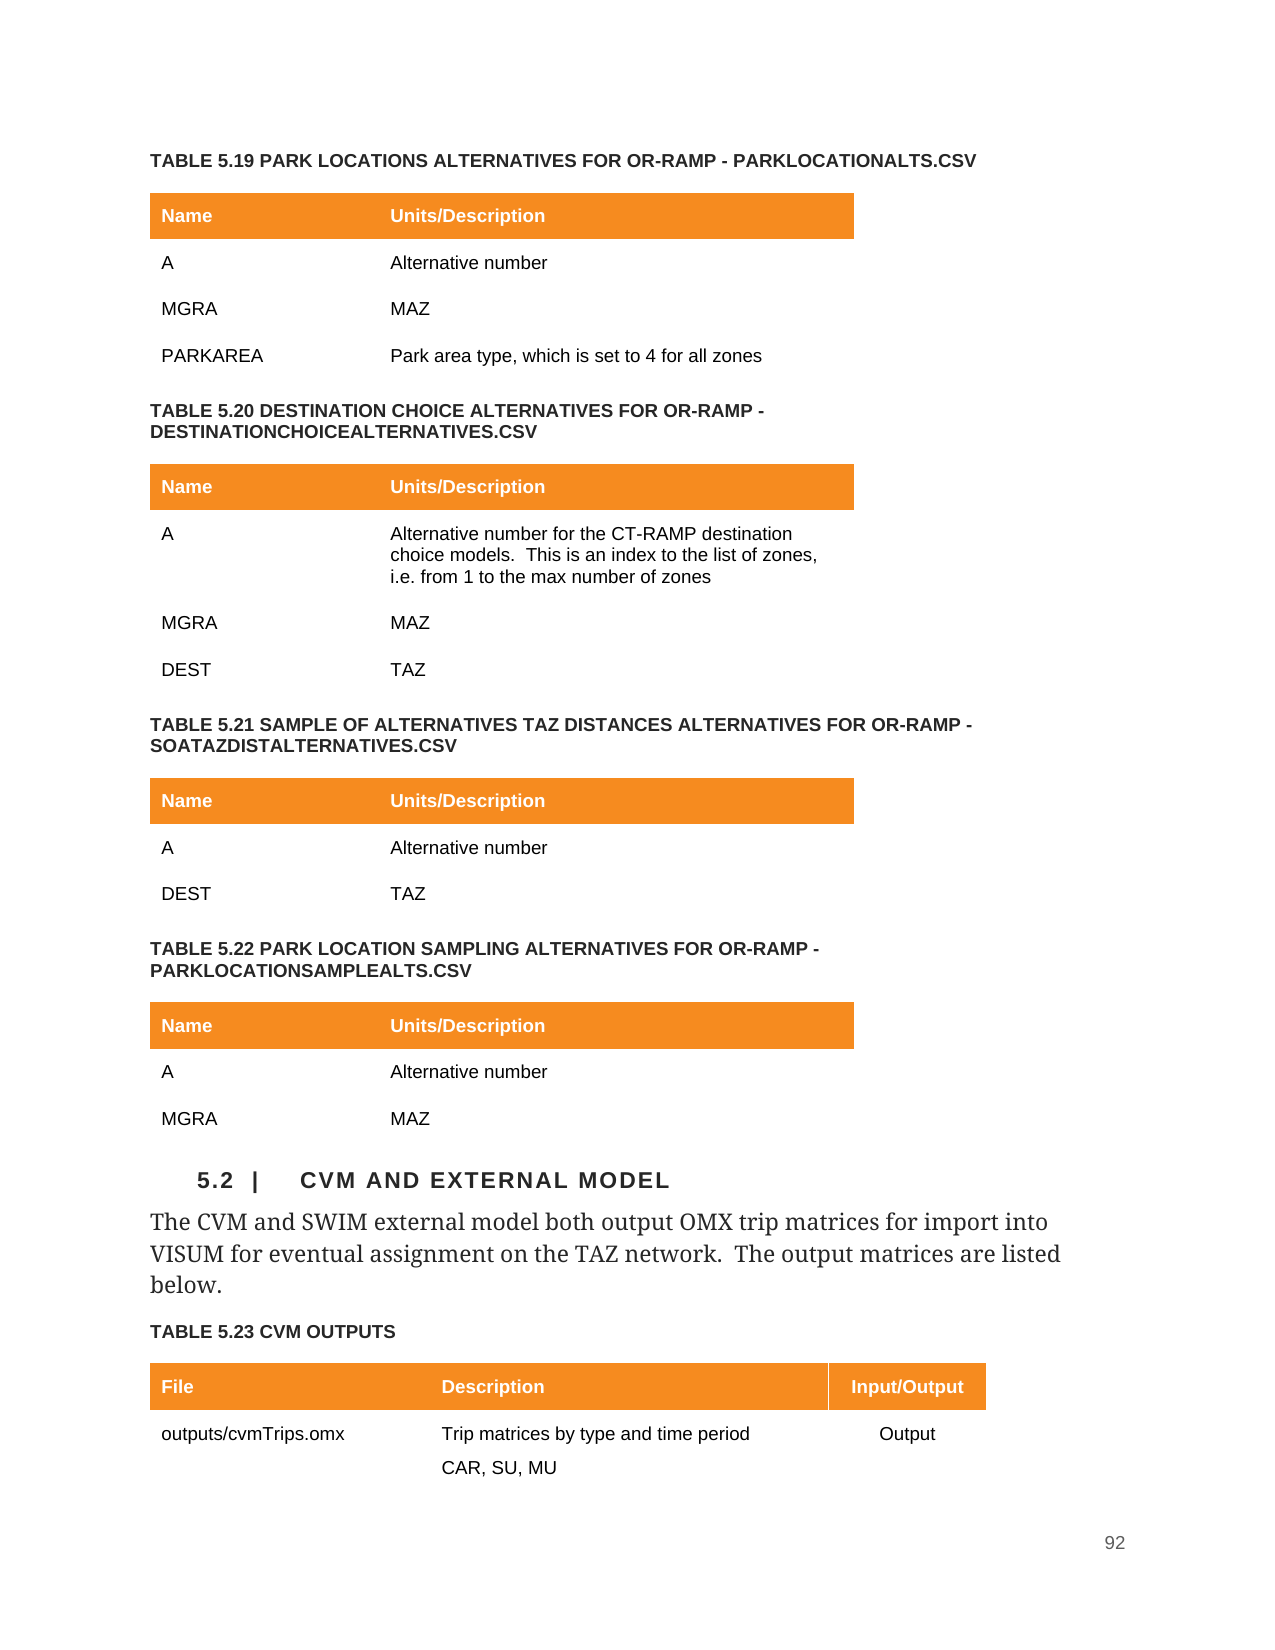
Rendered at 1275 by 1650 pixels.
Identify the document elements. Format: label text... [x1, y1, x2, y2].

text Table . CVM Outputs [150, 1321, 1125, 1342]
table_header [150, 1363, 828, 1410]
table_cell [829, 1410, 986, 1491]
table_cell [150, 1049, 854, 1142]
subtitle CVM and External Model [197, 1163, 1125, 1194]
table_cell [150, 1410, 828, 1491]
text Table . Destination ChOICE Alternatives for OR-RAMP - DestinationChoiceAlternatives.csv [150, 399, 1125, 443]
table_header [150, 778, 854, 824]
text Table . park Locations Alternatives for OR-RAMP - ParkLocationAlts.csv [150, 150, 1125, 172]
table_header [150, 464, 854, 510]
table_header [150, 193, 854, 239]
text Table . Sample of Alternatives TAZ Distances Alternatives for OR-RAMP - SoaTazDistAlternatives.csv [150, 714, 1125, 757]
text Table . park Location sampling Alternatives for OR-RAMP - ParkLocationSampleAlts.csv [150, 938, 1125, 981]
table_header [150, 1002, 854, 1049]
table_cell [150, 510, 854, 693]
text The CVM and SWIM external model both output OMX trip matrices for import into VISUM for eventual assignment on the TAZ network. The output matrices are listed below. [150, 1206, 1125, 1300]
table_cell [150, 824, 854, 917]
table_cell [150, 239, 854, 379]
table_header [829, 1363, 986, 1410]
